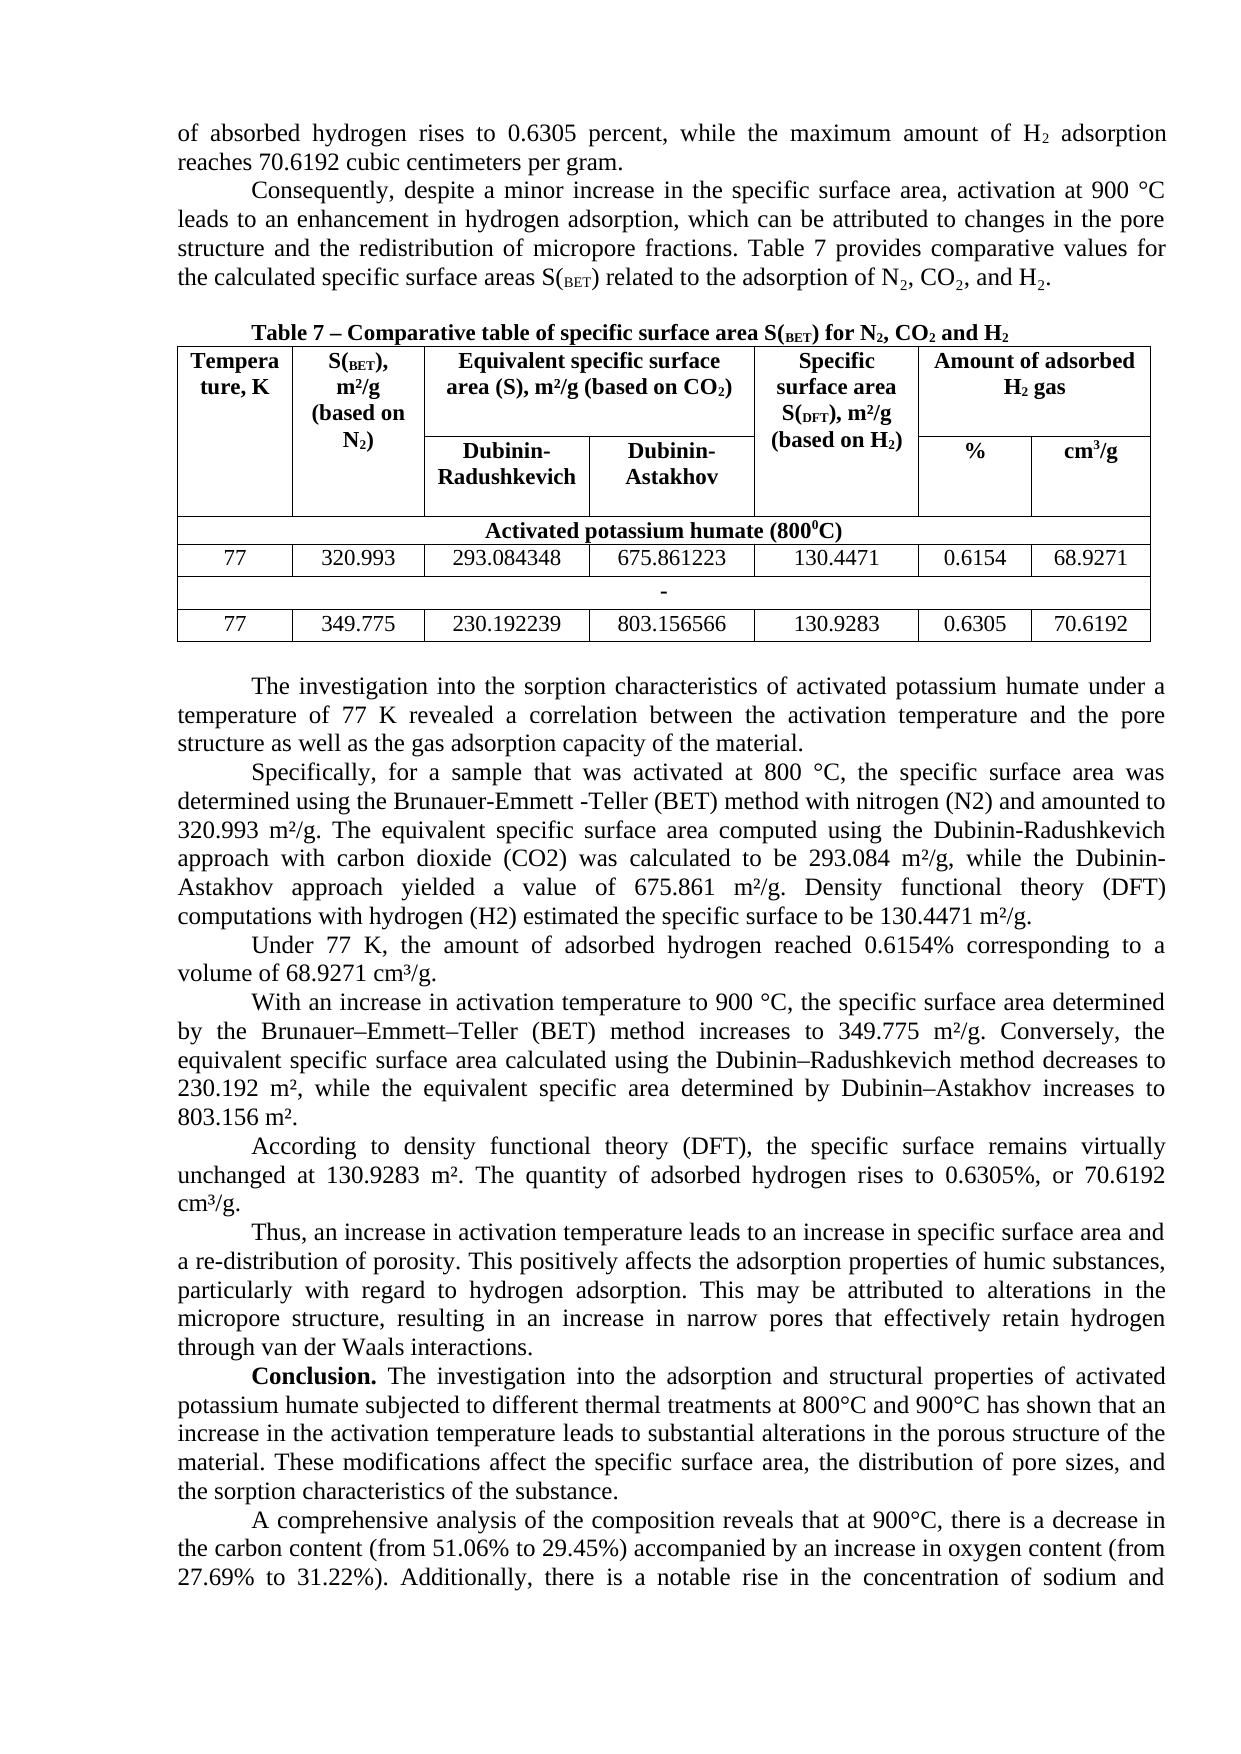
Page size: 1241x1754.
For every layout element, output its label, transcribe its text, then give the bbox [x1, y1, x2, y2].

text The investigation into the sorption characteristics of activated potassium humate under a temperature of 77 K revealed a correlation between the activation temperature and the pore structure as well as the gas adsorption capacity of the material. [177, 671, 1167, 757]
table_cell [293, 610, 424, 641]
text With an increase in activation temperature to 900 °C, the specific surface area determined by the Brunauer–Emmett–Teller (BET) method increases to 349.775 m²/g. Conversely, the equivalent specific surface area calculated using the Dubinin–Radushkevich method decreases to 230.192 m², while the equivalent specific area determined by Dubinin–Astakhov increases to 803.156 m². [177, 987, 1167, 1131]
text Thus, an increase in activation temperature leads to an increase in specific surface area and a re-distribution of porosity. This positively affects the adsorption properties of humic substances, particularly with regard to hydrogen adsorption. This may be attributed to alterations in the micropore structure, resulting in an increase in narrow pores that effectively retain hydrogen through van der Waals interactions. [177, 1217, 1167, 1361]
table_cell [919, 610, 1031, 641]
text Under 77 K, the amount of adsorbed hydrogen reached 0.6154% corresponding to a volume of 68.9271 cm³/g. [177, 930, 1167, 987]
text According to density functional theory (DFT), the specific surface remains virtually unchanged at 130.9283 m². The quantity of adsorbed hydrogen rises to 0.6305%, or 70.6192 cm³/g. [177, 1131, 1167, 1217]
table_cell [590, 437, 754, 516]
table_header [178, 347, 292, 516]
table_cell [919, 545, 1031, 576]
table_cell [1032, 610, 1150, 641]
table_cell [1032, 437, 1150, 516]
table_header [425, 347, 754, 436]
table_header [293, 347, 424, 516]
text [177, 1505, 1167, 1591]
text Table 7 – Comparative table of specific surface area S(BET) for N2, CO2 and H2 [177, 319, 1167, 346]
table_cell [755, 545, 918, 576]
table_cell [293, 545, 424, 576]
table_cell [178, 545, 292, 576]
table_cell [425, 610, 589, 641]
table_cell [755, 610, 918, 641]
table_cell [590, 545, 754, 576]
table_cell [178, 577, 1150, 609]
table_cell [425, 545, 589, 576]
text Conclusion. The investigation into the adsorption and structural properties of activated potassium humate subjected to different thermal treatments at 800°C and 900°C has shown that an increase in the activation temperature leads to substantial alterations in the porous structure of the material. These modifications affect the specific surface area, the distribution of pore sizes, and the sorption characteristics of the substance. [177, 1361, 1167, 1505]
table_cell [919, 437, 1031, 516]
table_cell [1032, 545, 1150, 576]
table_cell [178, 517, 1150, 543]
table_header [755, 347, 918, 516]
text Consequently, despite a minor increase in the specific surface area, activation at 900 °C leads to an enhancement in hydrogen adsorption, which can be attributed to changes in the pore structure and the redistribution of micropore fractions. Table 7 provides comparative values for the calculated specific surface areas S(BET) related to the adsorption of N₂, CO₂, and H₂. [177, 176, 1167, 291]
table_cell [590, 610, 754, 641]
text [177, 118, 1167, 176]
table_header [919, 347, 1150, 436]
text Specifically, for a sample that was activated at 800 °C, the specific surface area was determined using the Brunauer-Emmett -Teller (BET) method with nitrogen (N2) and amounted to 320.993 m²/g. The equivalent specific surface area computed using the Dubinin-Radushkevich approach with carbon dioxide (CO2) was calculated to be 293.084 m²/g, while the Dubinin-Astakhov approach yielded a value of 675.861 m²/g. Density functional theory (DFT) computations with hydrogen (H2) estimated the specific surface to be 130.4471 m²/g. [177, 757, 1167, 930]
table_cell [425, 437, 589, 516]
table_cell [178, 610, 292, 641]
